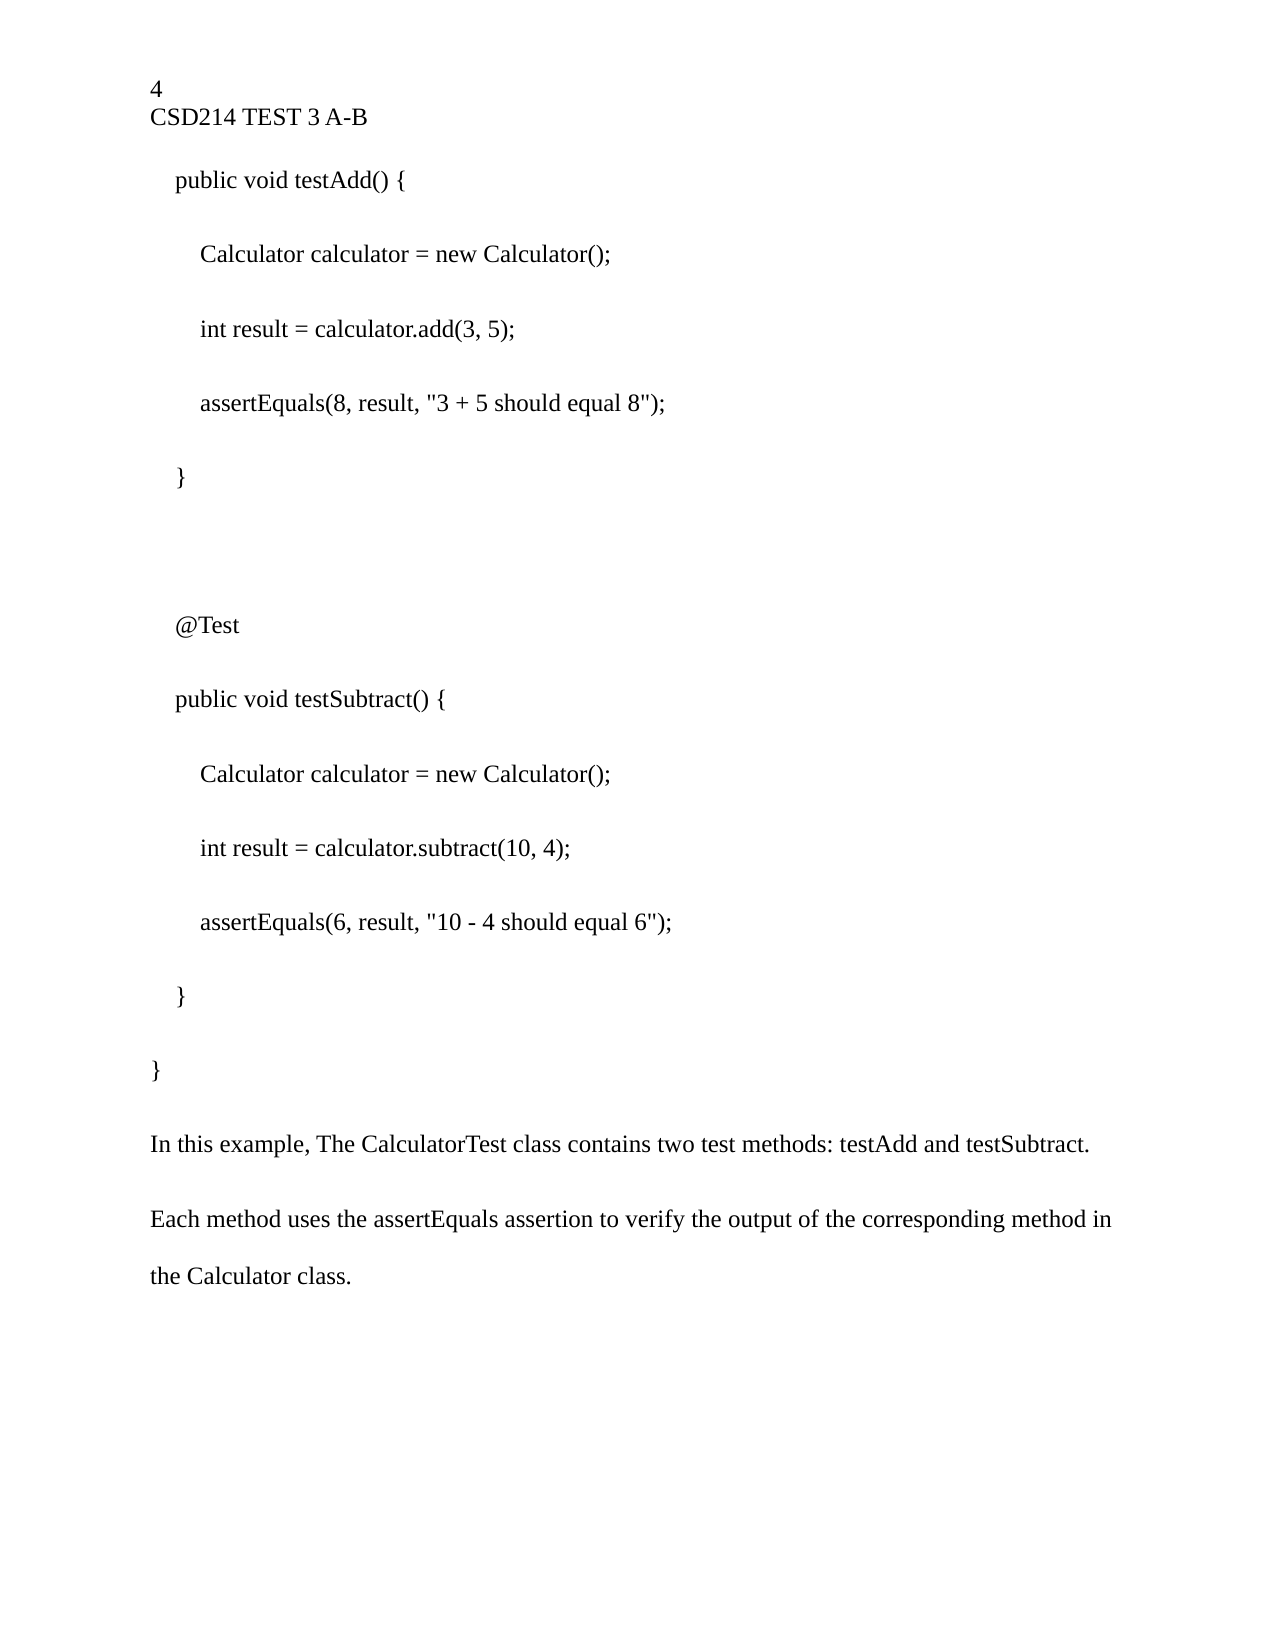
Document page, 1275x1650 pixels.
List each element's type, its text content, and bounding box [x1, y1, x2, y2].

text Calculator calculator = new Calculator(); [150, 759, 1125, 787]
text } [150, 462, 1125, 491]
text public void testSubtract() { [150, 684, 1125, 713]
text assertEquals(8, result, "3 + 5 should equal 8"); [150, 388, 1125, 417]
text } [150, 1055, 1125, 1084]
text @Test [150, 610, 1125, 639]
text Calculator calculator = new Calculator(); [150, 239, 1125, 268]
text public void testAdd() { [150, 165, 1125, 194]
text int result = calculator.subtract(10, 4); [150, 833, 1125, 862]
text } [150, 981, 1125, 1010]
text assertEquals(6, result, "10 - 4 should equal 6"); [150, 907, 1125, 936]
text int result = calculator.add(3, 5); [150, 314, 1125, 342]
text Each method uses the assertEquals assertion to verify the output of the corresponding method in the Calculator class. [150, 1204, 1125, 1290]
text In this example, The CalculatorTest class contains two test methods: testAdd and testSubtract. [150, 1129, 1125, 1158]
